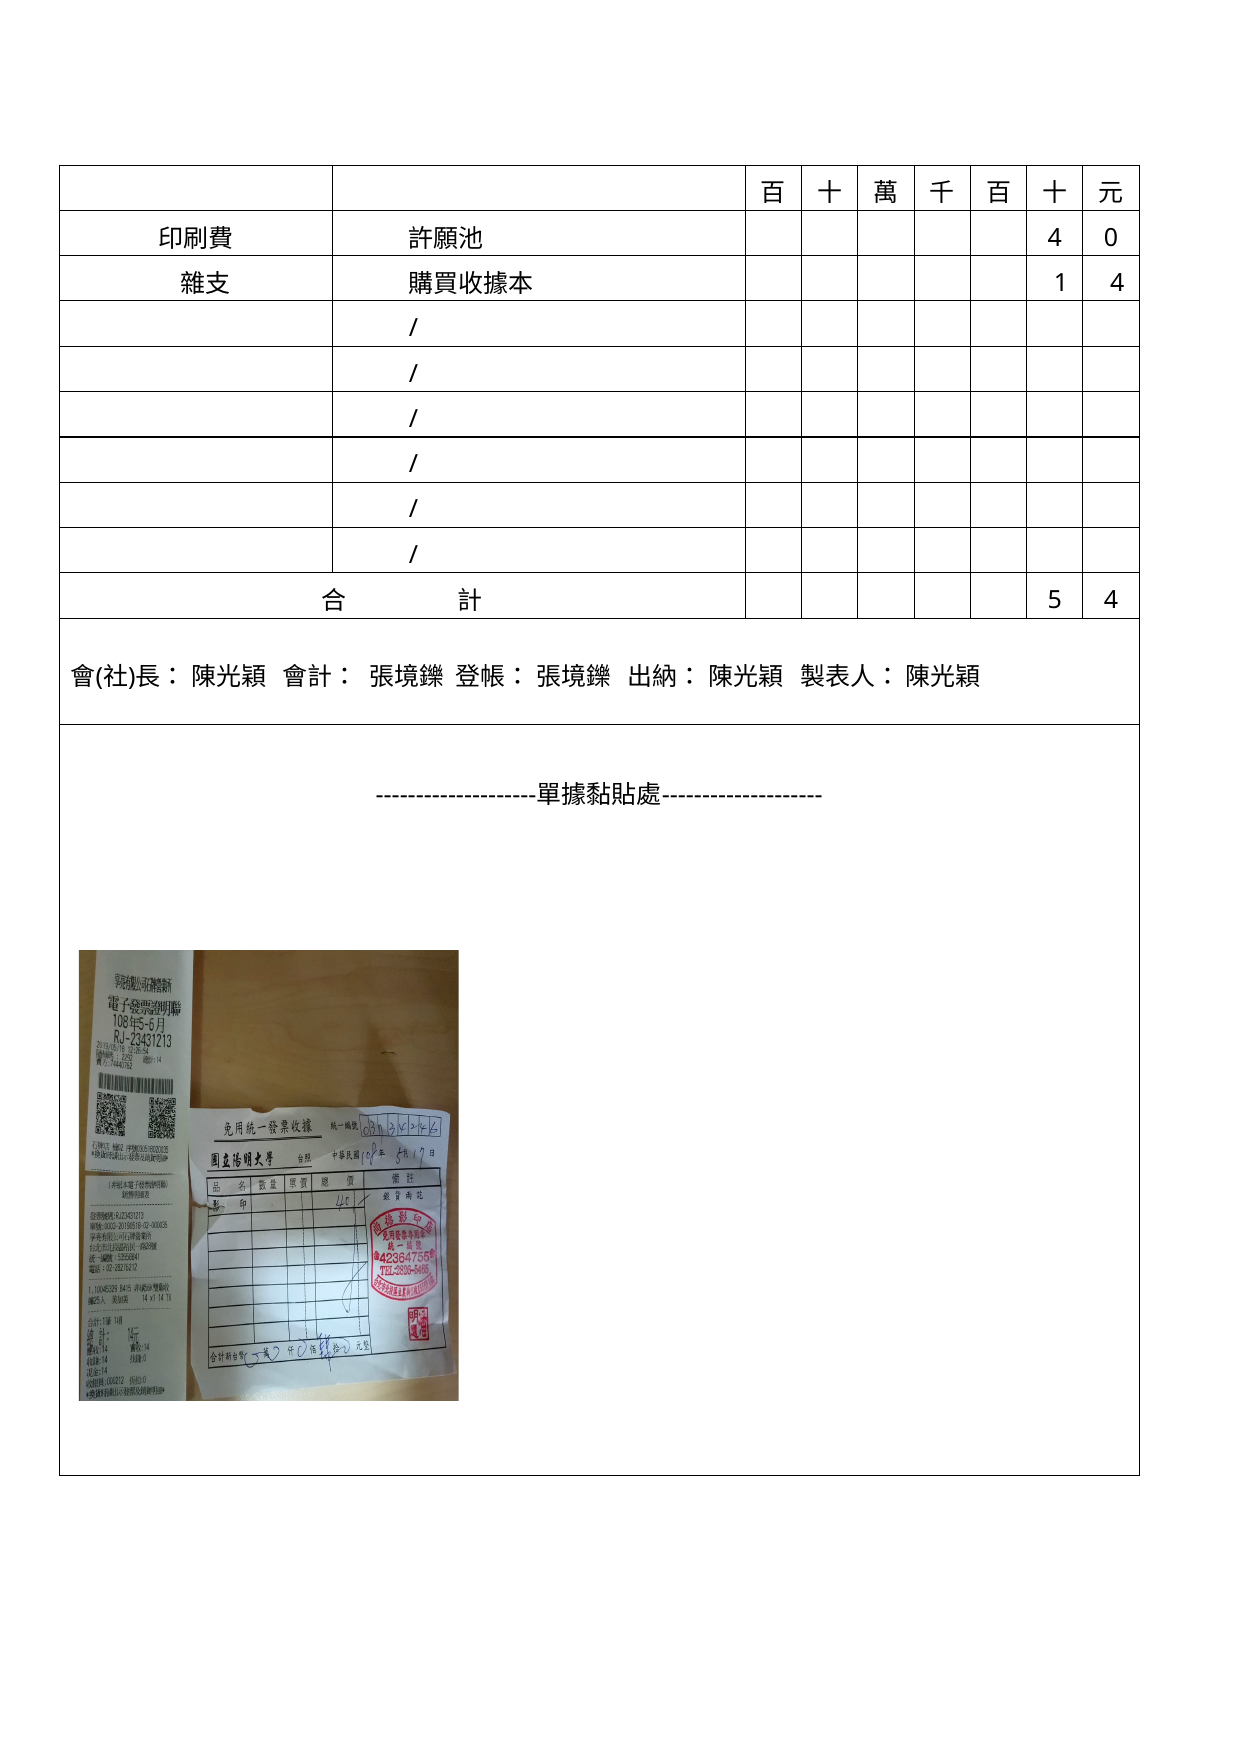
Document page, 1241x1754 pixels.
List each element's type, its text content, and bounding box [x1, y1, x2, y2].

table_cell [1027, 483, 1082, 527]
table_cell [746, 528, 801, 572]
table_cell [802, 256, 857, 300]
table_cell [858, 483, 914, 527]
table_cell 百 [746, 166, 801, 210]
table_cell [971, 483, 1026, 527]
table_cell 5 [1027, 573, 1082, 618]
table_cell 千 [915, 166, 970, 210]
table_cell [971, 392, 1026, 436]
table_cell [915, 347, 970, 391]
table_cell [746, 347, 801, 391]
table_cell [1083, 347, 1139, 391]
table_cell [915, 211, 970, 255]
table_cell [915, 301, 970, 346]
table_cell [971, 301, 1026, 346]
table_cell [802, 483, 857, 527]
table_cell [60, 301, 332, 346]
table_cell [971, 573, 1026, 618]
table_cell [60, 528, 332, 572]
table_cell 萬 [858, 166, 914, 210]
table_cell [746, 211, 801, 255]
table_cell 合 計 [60, 573, 745, 618]
table_cell / [333, 301, 745, 346]
table_cell [802, 347, 857, 391]
table_cell [746, 438, 801, 482]
table_cell 十 [1027, 166, 1082, 210]
table_cell [60, 438, 332, 482]
table_cell [802, 392, 857, 436]
table_cell [746, 301, 801, 346]
table_cell [60, 347, 332, 391]
table_cell / [333, 438, 745, 482]
table_cell 購買收據本 [333, 256, 745, 300]
table_header 會 計 科 目 [60, 166, 332, 210]
table_cell / [333, 392, 745, 436]
table_header 摘 要 [333, 166, 745, 210]
table_cell 4 [1083, 573, 1139, 618]
table_cell [858, 573, 914, 618]
table_cell [858, 301, 914, 346]
table_cell 百 [971, 166, 1026, 210]
picture [78, 950, 459, 1401]
table_cell [915, 573, 970, 618]
table_cell [802, 301, 857, 346]
table_cell [1027, 347, 1082, 391]
table_cell [746, 573, 801, 618]
table_cell 4 [1027, 211, 1082, 255]
table_cell [971, 211, 1026, 255]
table_cell [971, 438, 1026, 482]
table_cell [971, 528, 1026, 572]
table_cell [1083, 301, 1139, 346]
table_cell 元 [1083, 166, 1139, 210]
table_cell 1 [1027, 256, 1082, 300]
table_cell [915, 438, 970, 482]
table_cell [971, 256, 1026, 300]
table_cell [746, 483, 801, 527]
table_cell / [333, 528, 745, 572]
table_cell [746, 392, 801, 436]
table_cell [915, 256, 970, 300]
table_cell / [333, 483, 745, 527]
table_cell [1083, 528, 1139, 572]
table_cell 許願池 [333, 211, 745, 255]
table_cell [802, 573, 857, 618]
table_cell [1027, 438, 1082, 482]
table_cell [802, 438, 857, 482]
table_cell [858, 438, 914, 482]
table_cell [1083, 392, 1139, 436]
table_cell [1027, 528, 1082, 572]
table_cell [746, 256, 801, 300]
table_cell 0 [1083, 211, 1139, 255]
table_cell --------------------單據黏貼處-------------------- [60, 725, 1139, 1475]
table_cell 十 [802, 166, 857, 210]
table_cell [858, 256, 914, 300]
table_cell [915, 528, 970, 572]
table_cell [915, 392, 970, 436]
table_cell [858, 347, 914, 391]
table_cell 雜支 [60, 256, 332, 300]
table_cell [60, 483, 332, 527]
table_cell 4 [1083, 256, 1139, 300]
table_cell [802, 528, 857, 572]
table_cell 會(社)長： 陳光穎 會計： 張境鑠 登帳： 張境鑠 出納： 陳光穎 製表人： 陳光穎 [60, 619, 1139, 724]
table_cell 印刷費 [60, 211, 332, 255]
table_cell [1083, 483, 1139, 527]
table_cell [858, 528, 914, 572]
table_cell / [333, 347, 745, 391]
table_cell [971, 347, 1026, 391]
table_cell [1027, 392, 1082, 436]
table_cell [802, 211, 857, 255]
table_cell [858, 211, 914, 255]
table_cell [858, 392, 914, 436]
table_cell [915, 483, 970, 527]
table_cell [1027, 301, 1082, 346]
table_cell [1083, 438, 1139, 482]
table_cell [60, 392, 332, 436]
